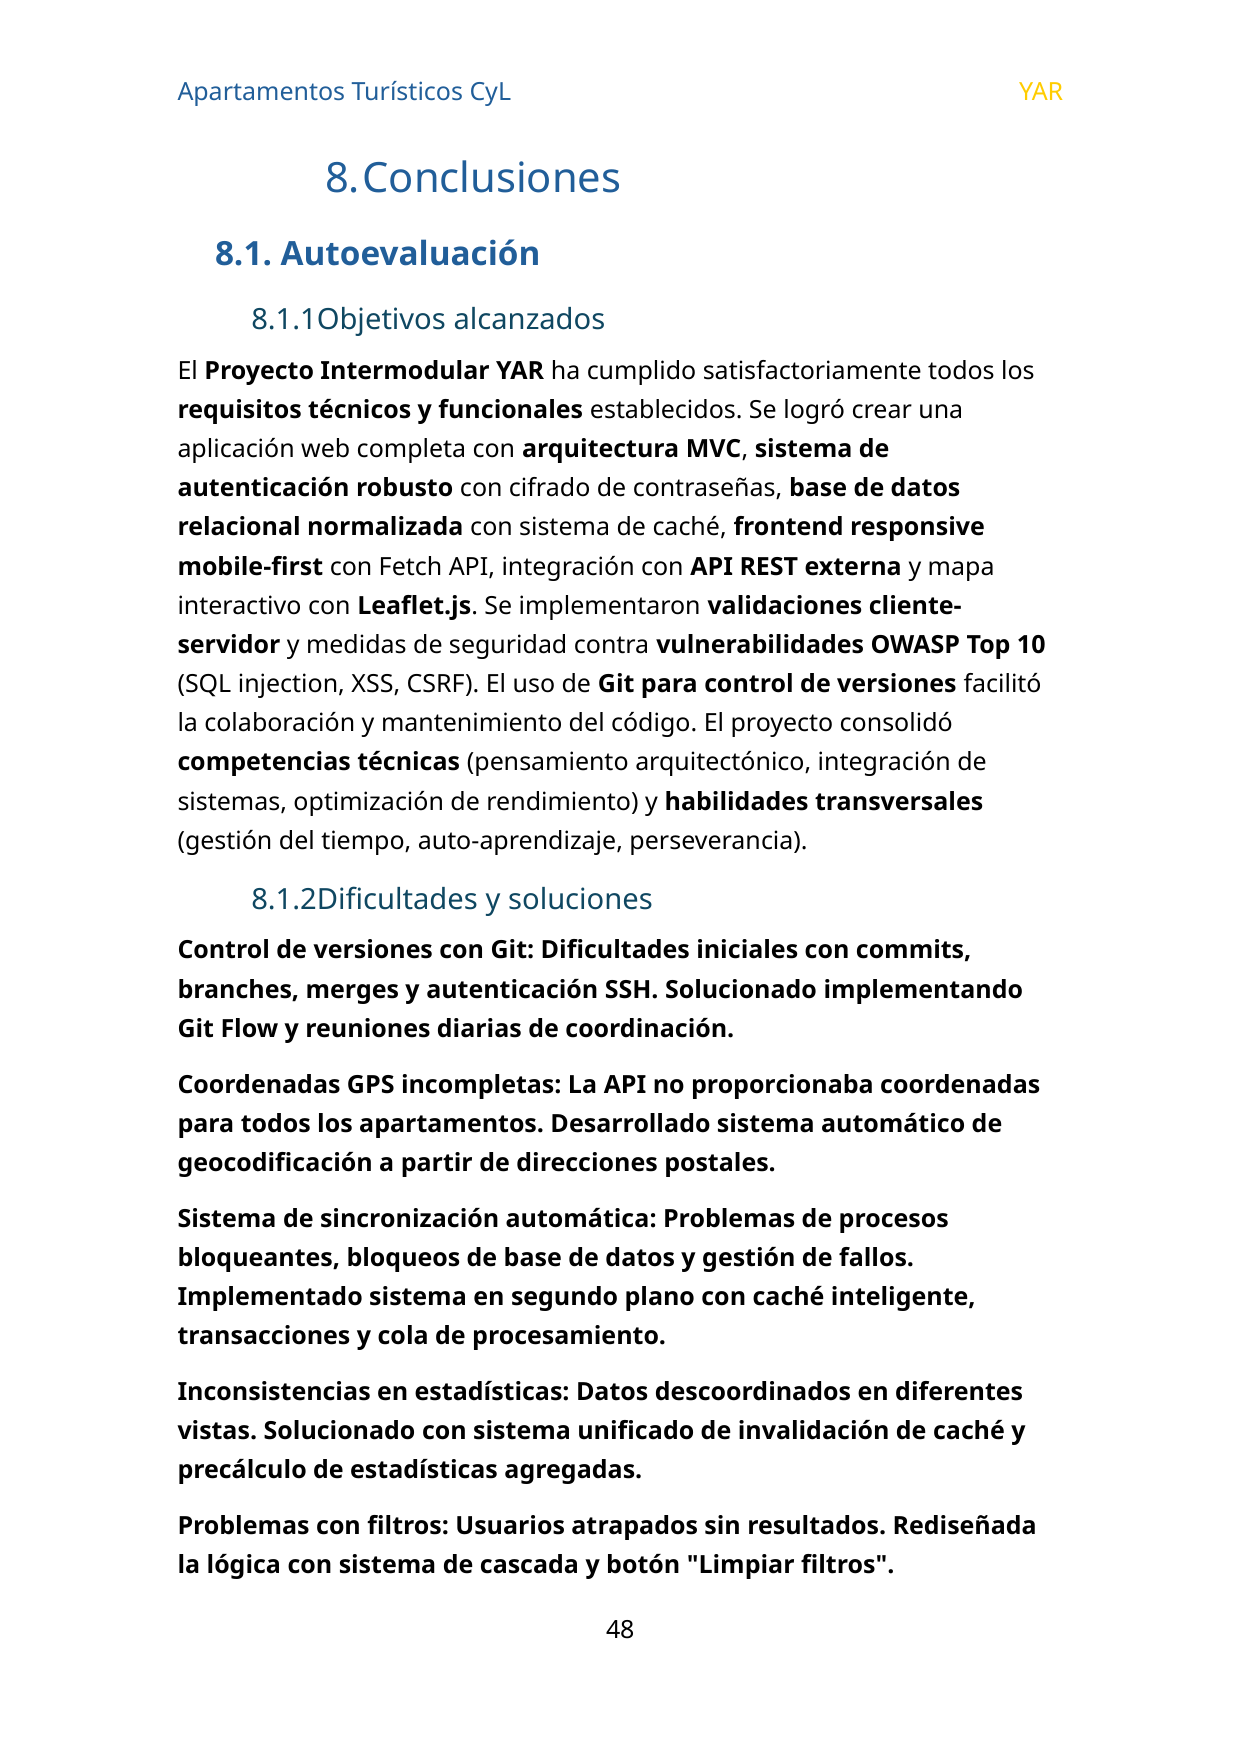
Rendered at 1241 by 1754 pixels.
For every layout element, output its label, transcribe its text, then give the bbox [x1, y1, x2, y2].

text Sistema de sincronización automática: Problemas de procesos bloqueantes, bloqueos de base de datos y gestión de fallos. Implementado sistema en segundo plano con caché inteligente, transacciones y cola de procesamiento. [177, 1200, 1063, 1352]
subtitle 8.1.2Dificultades y soluciones [177, 878, 1063, 918]
text El Proyecto Intermodular YAR ha cumplido satisfactoriamente todos los requisitos técnicos y funcionales establecidos. Se logró crear una aplicación web completa con arquitectura MVC, sistema de autenticación robusto con cifrado de contraseñas, base de datos relacional normalizada con sistema de caché, frontend responsive mobile-first con Fetch API, integración con API REST externa y mapa interactivo con Leaflet.js. Se implementaron validaciones cliente-servidor y medidas de seguridad contra vulnerabilidades OWASP Top 10 (SQL injection, XSS, CSRF). El uso de Git para control de versiones facilitó la colaboración y mantenimiento del código. El proyecto consolidó competencias técnicas (pensamiento arquitectónico, integración de sistemas, optimización de rendimiento) y habilidades transversales (gestión del tiempo, auto-aprendizaje, perseverancia). [177, 352, 1063, 856]
text Inconsistencias en estadísticas: Datos descoordinados en diferentes vistas. Solucionado con sistema unificado de invalidación de caché y precálculo de estadísticas agregadas. [177, 1374, 1063, 1486]
subtitle 8.1. Autoevaluación [177, 229, 1063, 275]
text Coordenadas GPS incompletas: La API no proporcionaba coordenadas para todos los apartamentos. Desarrollado sistema automático de geocodificación a partir de direcciones postales. [177, 1066, 1063, 1179]
subtitle Conclusiones [325, 148, 1063, 204]
text Control de versiones con Git: Dificultades iniciales con commits, branches, merges y autenticación SSH. Solucionado implementando Git Flow y reuniones diarias de coordinación. [177, 932, 1063, 1044]
text Problemas con filtros: Usuarios atrapados sin resultados. Rediseñada la lógica con sistema de cascada y botón "Limpiar filtros". [177, 1508, 1063, 1581]
subtitle 8.1.1Objetivos alcanzados [177, 298, 1063, 338]
